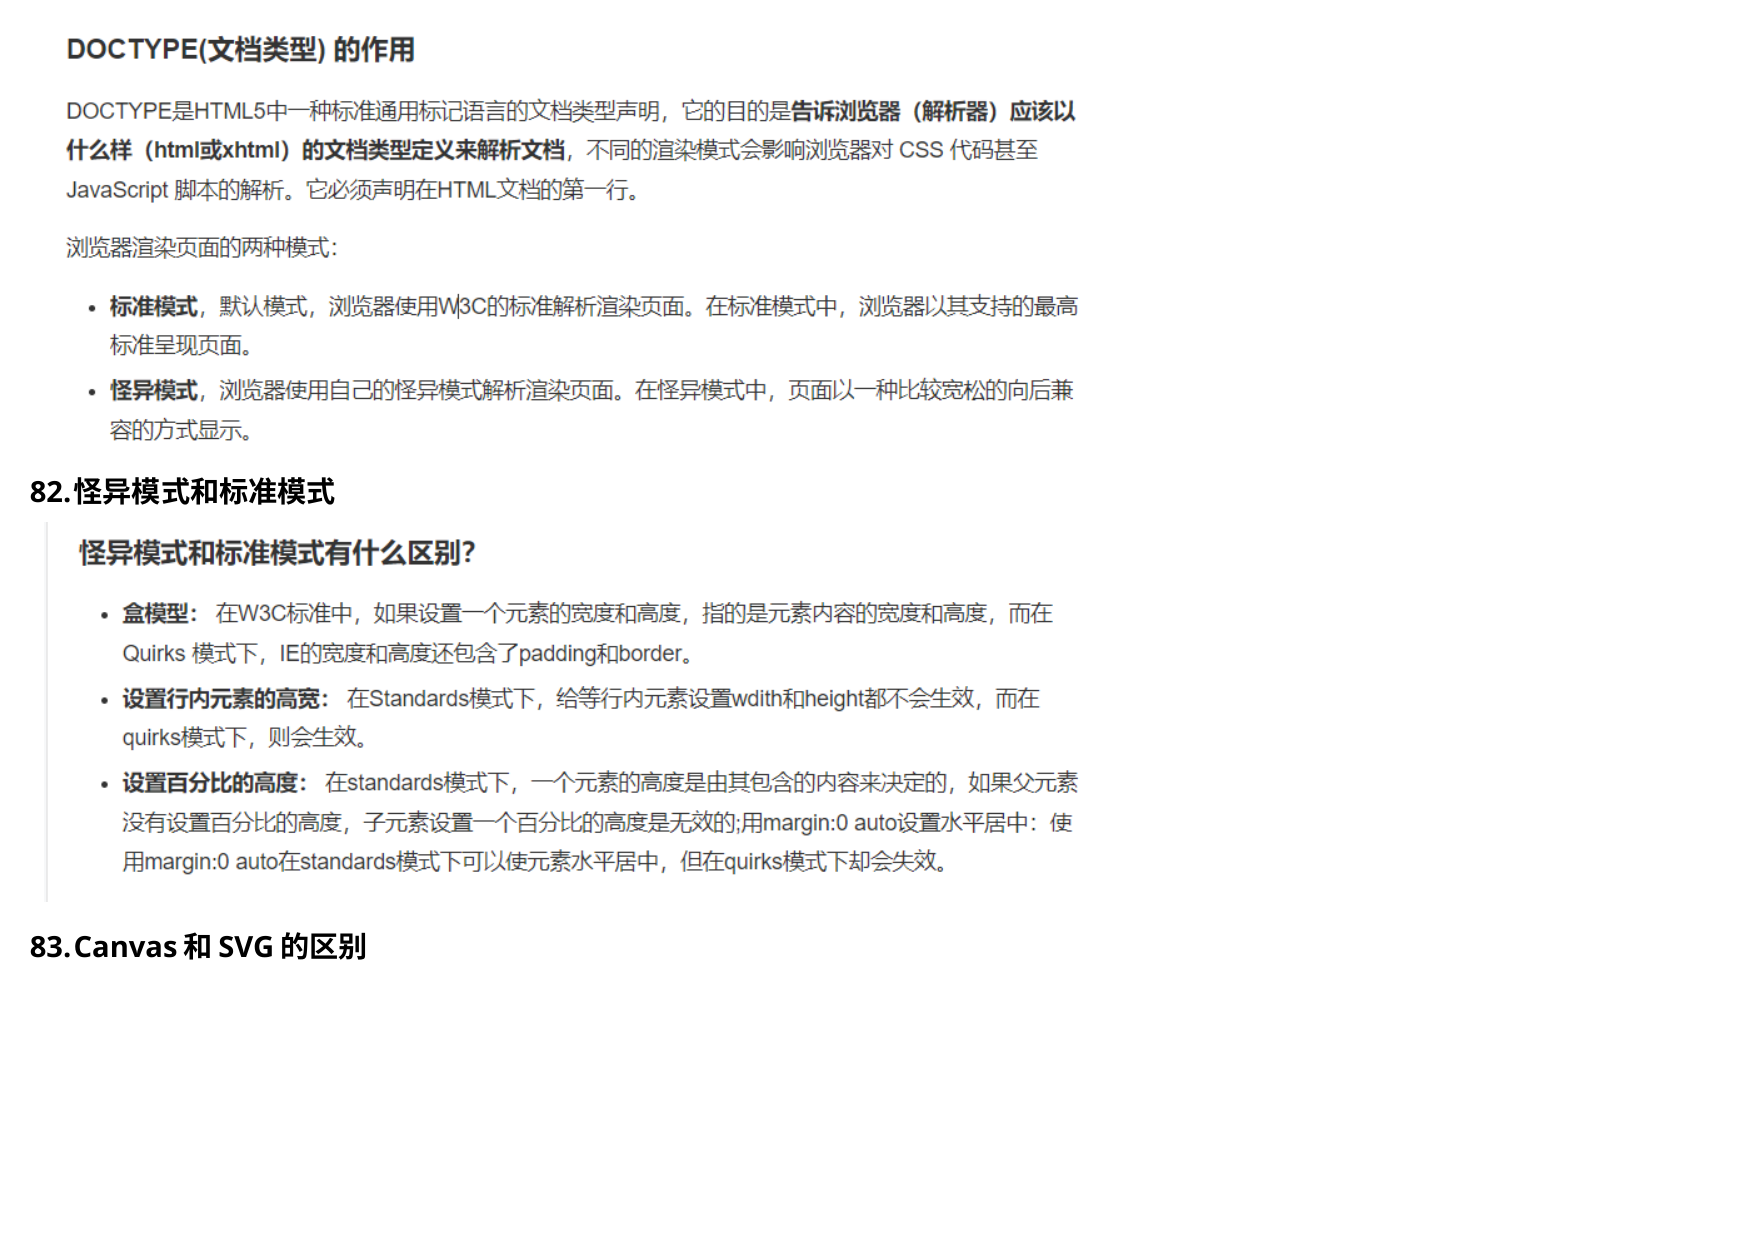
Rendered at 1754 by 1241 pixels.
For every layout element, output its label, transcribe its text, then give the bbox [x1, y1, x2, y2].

picture [44, 35, 1108, 448]
list 怪异模式和标准模式 [29, 458, 1724, 523]
list Canvas和SVG的区别 [29, 913, 1724, 978]
picture [44, 522, 1098, 902]
